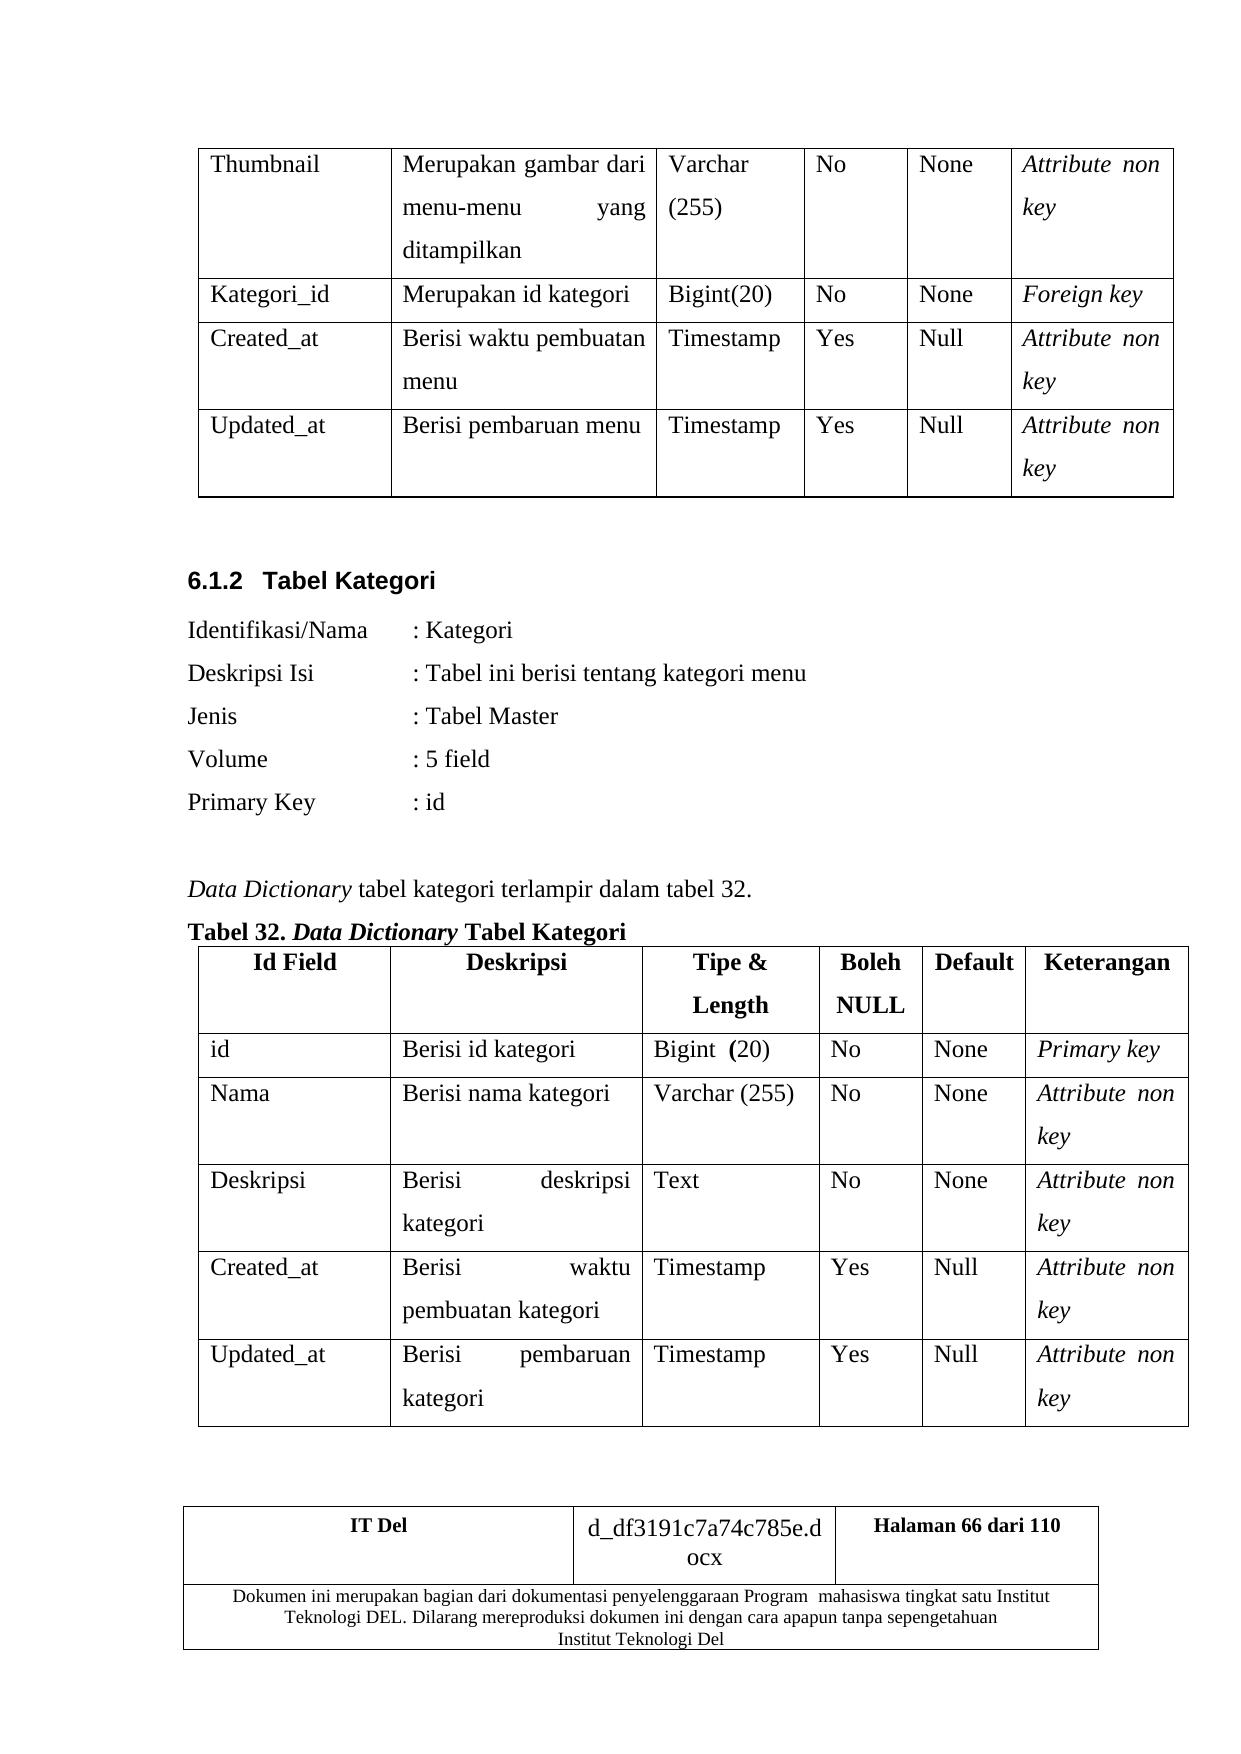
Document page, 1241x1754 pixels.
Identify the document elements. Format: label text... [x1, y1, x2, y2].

table_cell Null [923, 1252, 1025, 1338]
table_cell Attribute non key [1012, 410, 1173, 496]
table_cell Berisi id kategori [391, 1034, 642, 1077]
table_cell Nama [199, 1078, 390, 1164]
table_cell Berisi waktu pembuatan kategori [391, 1252, 642, 1338]
table_cell Attribute non key [1026, 1252, 1188, 1338]
table_cell Bigint(20) [657, 279, 804, 322]
table_cell Merupakan gambar dari menu-menu yang ditampilkan [392, 149, 656, 278]
table_cell No [805, 149, 907, 278]
table_header Deskripsi [391, 947, 642, 1033]
text Primary Key : id [187, 787, 1092, 816]
table_cell Attribute non key [1012, 149, 1173, 278]
table_cell id [199, 1034, 390, 1077]
table_cell Timestamp [657, 410, 804, 496]
table_cell Timestamp [643, 1252, 819, 1338]
table_cell Yes [820, 1252, 922, 1338]
table_cell None [908, 149, 1011, 278]
table_cell Timestamp [643, 1340, 819, 1426]
table_cell No [820, 1078, 922, 1164]
table_cell Null [908, 323, 1011, 409]
table_cell Berisi waktu pembuatan menu [392, 323, 656, 409]
table_cell Yes [820, 1340, 922, 1426]
table_cell None [923, 1078, 1025, 1164]
table_cell Bigint (20) [643, 1034, 819, 1077]
table_cell None [908, 279, 1011, 322]
table_cell Merupakan id kategori [392, 279, 656, 322]
text Identifikasi/Nama : Kategori [187, 615, 1092, 644]
table_cell Varchar (255) [643, 1078, 819, 1164]
table_cell No [805, 279, 907, 322]
table_cell None [923, 1165, 1025, 1251]
table_cell Yes [805, 323, 907, 409]
text Volume : 5 field [187, 744, 1092, 773]
table_cell Thumbnail [199, 149, 391, 278]
table_cell Attribute non key [1012, 323, 1173, 409]
table_cell Null [923, 1340, 1025, 1426]
table_cell Foreign key [1012, 279, 1173, 322]
table_cell Deskripsi [199, 1165, 390, 1251]
table_cell No [820, 1034, 922, 1077]
text Jenis : Tabel Master [187, 701, 1092, 730]
table_cell Attribute non key [1026, 1078, 1188, 1164]
text Tabel 32. Data Dictionary Tabel Kategori [187, 917, 1092, 946]
table_cell Created_at [199, 1252, 390, 1338]
table_cell Varchar (255) [657, 149, 804, 278]
table_cell Attribute non key [1026, 1165, 1188, 1251]
table_cell Updated_at [199, 410, 391, 496]
table_cell Berisi deskripsi kategori [391, 1165, 642, 1251]
text Deskripsi Isi : Tabel ini berisi tentang kategori menu [187, 658, 1092, 687]
table_cell Null [908, 410, 1011, 496]
table_cell Berisi nama kategori [391, 1078, 642, 1164]
table_cell Kategori_id [199, 279, 391, 322]
table_cell Berisi pembaruan kategori [391, 1340, 642, 1426]
table_header Id Field [199, 947, 390, 1033]
table_cell Text [643, 1165, 819, 1251]
table_cell Created_at [199, 323, 391, 409]
table_cell Yes [805, 410, 907, 496]
table_header Boleh NULL [820, 947, 922, 1033]
table_cell Primary key [1026, 1034, 1188, 1077]
text Data Dictionary tabel kategori terlampir dalam tabel 32. [187, 874, 1092, 902]
table_header Default [923, 947, 1025, 1033]
table_header Tipe & Length [643, 947, 819, 1033]
table_cell Attribute non key [1026, 1340, 1188, 1426]
table_cell Timestamp [657, 323, 804, 409]
table_cell No [820, 1165, 922, 1251]
table_cell Updated_at [199, 1340, 390, 1426]
subtitle Tabel Kategori [187, 566, 1092, 594]
table_cell Berisi pembaruan menu [392, 410, 656, 496]
table_header Keterangan [1026, 947, 1188, 1033]
table_cell None [923, 1034, 1025, 1077]
